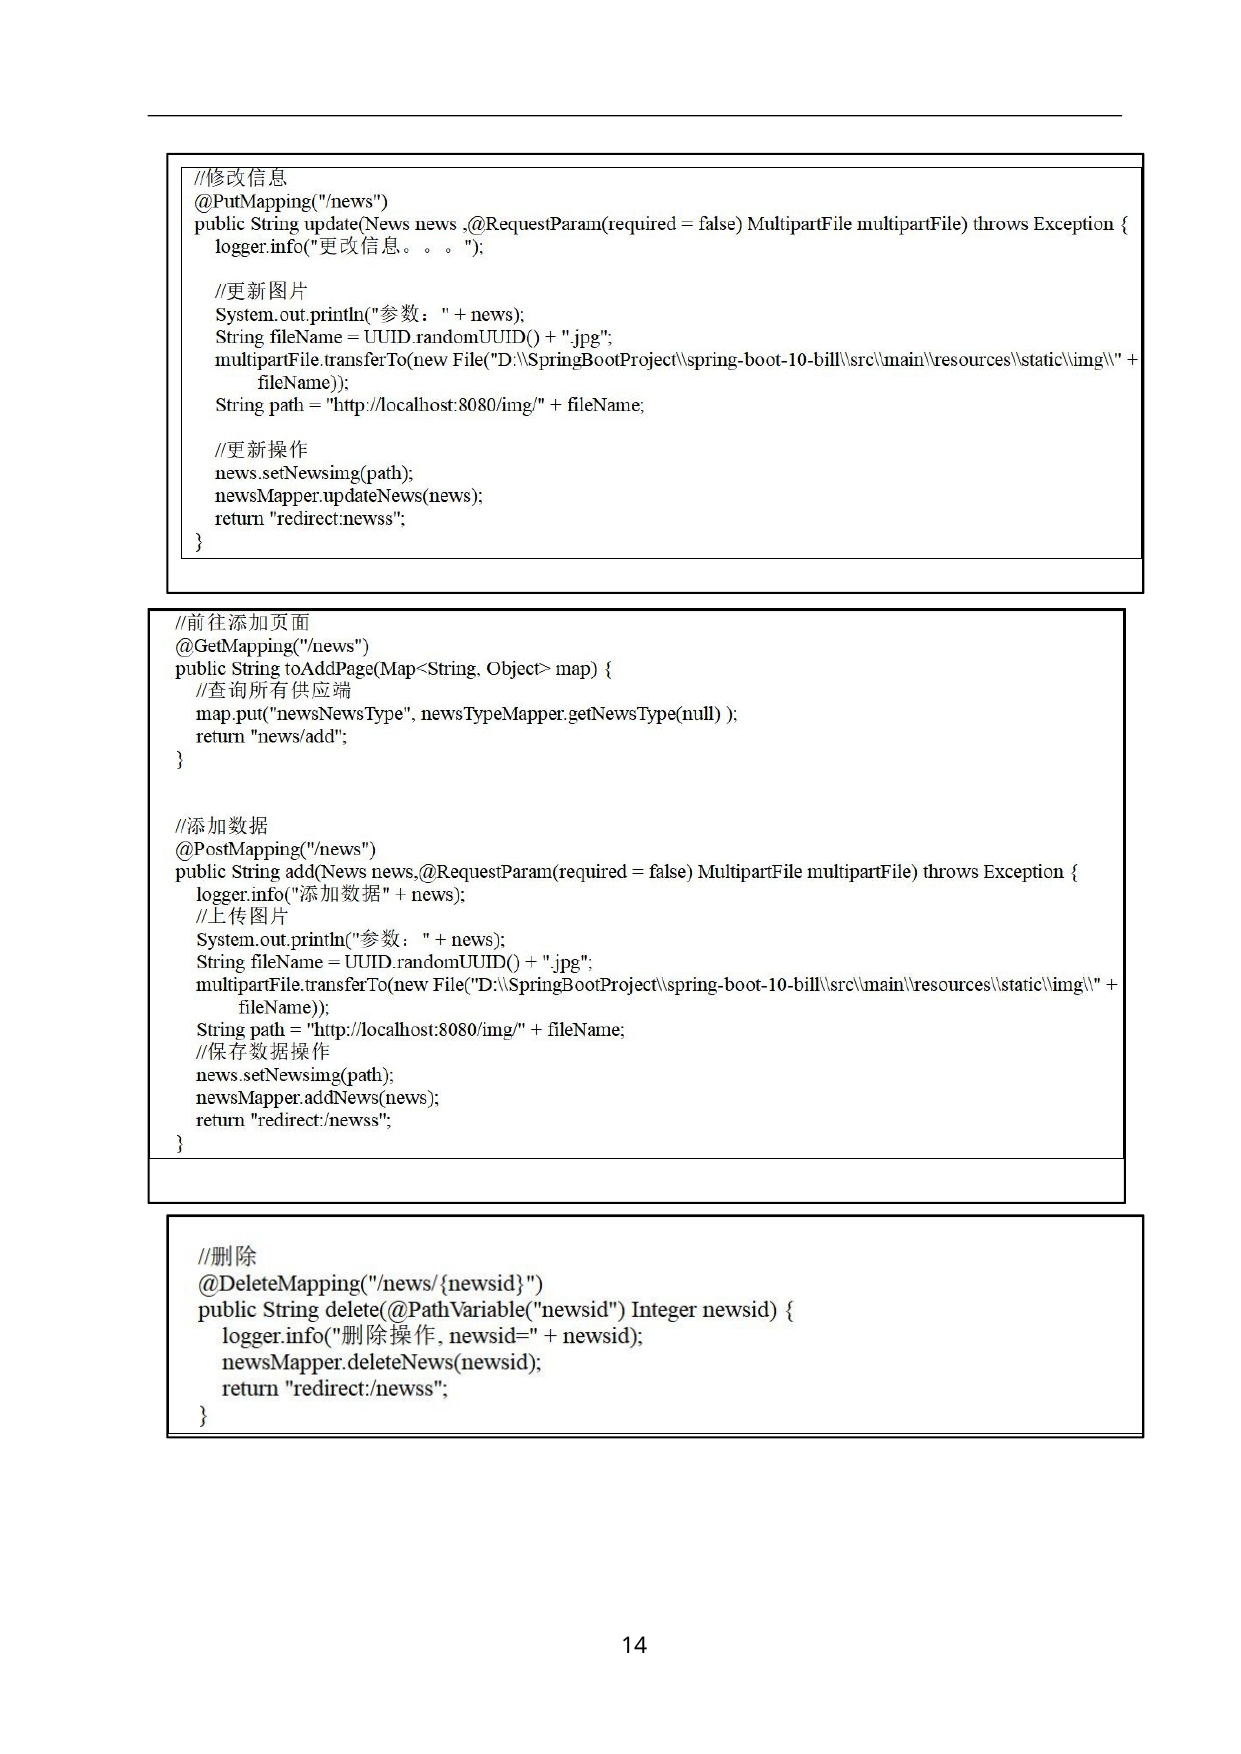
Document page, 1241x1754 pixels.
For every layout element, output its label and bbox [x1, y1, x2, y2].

picture [150, 611, 1123, 1158]
picture [169, 1217, 1142, 1433]
picture [182, 168, 1141, 558]
